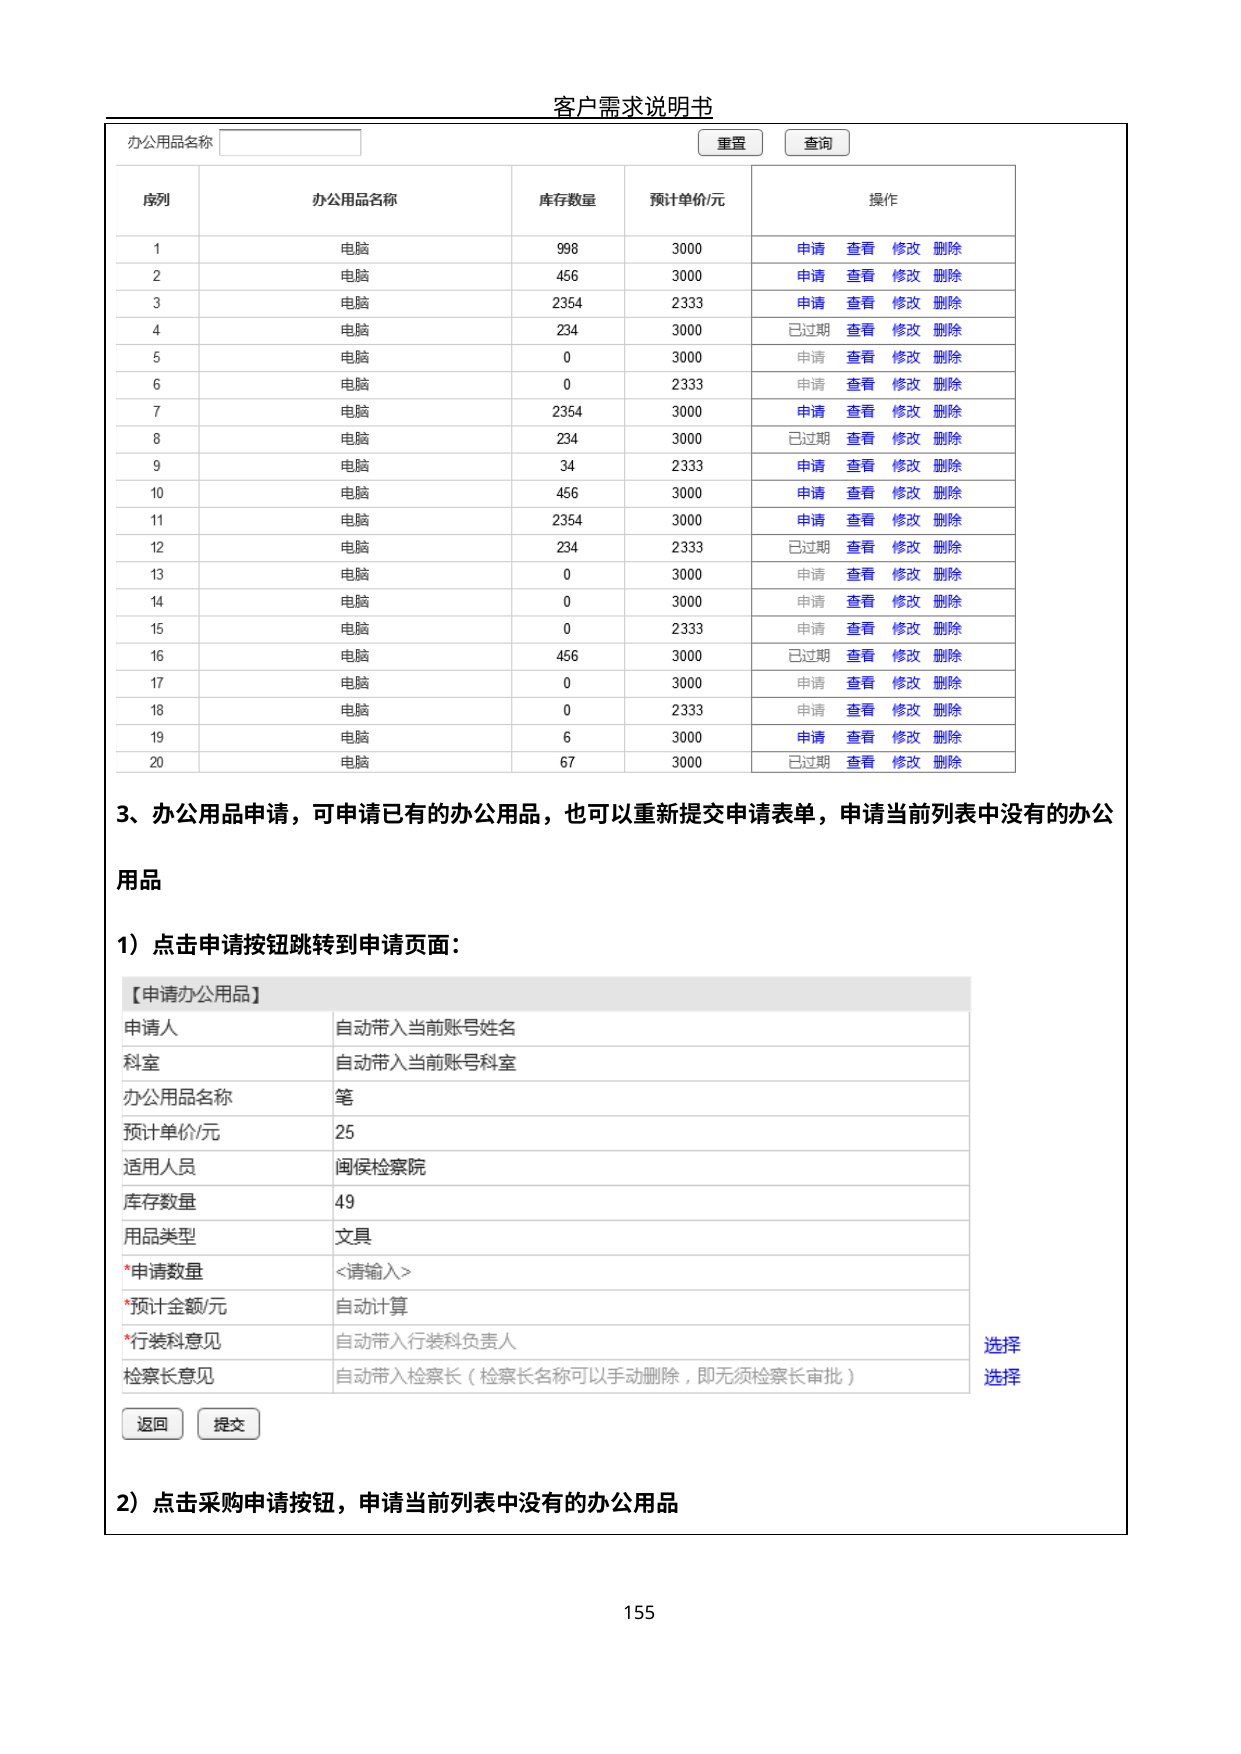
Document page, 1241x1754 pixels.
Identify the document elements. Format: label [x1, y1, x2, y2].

picture [116, 129, 1016, 774]
picture [121, 976, 1022, 1440]
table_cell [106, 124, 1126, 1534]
